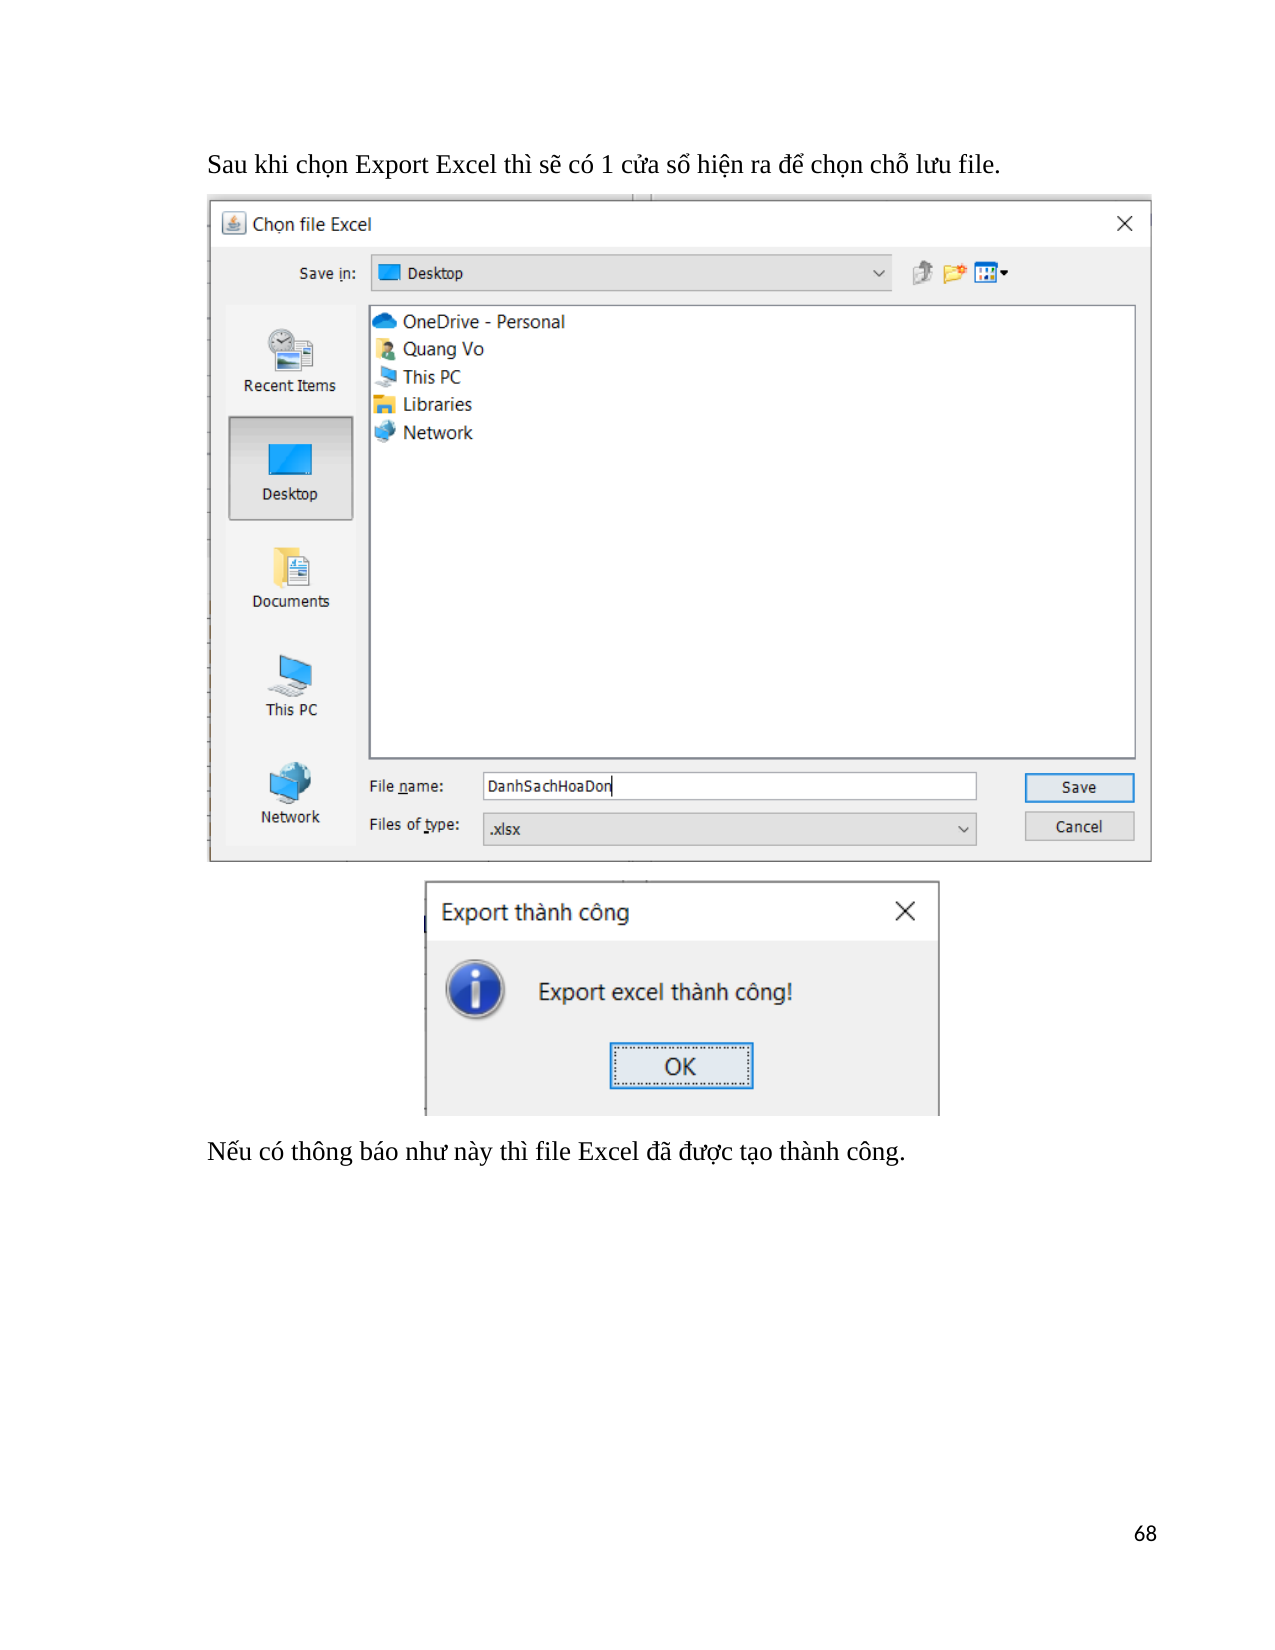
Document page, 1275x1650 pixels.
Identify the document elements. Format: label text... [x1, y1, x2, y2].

picture [206, 194, 1152, 862]
text Nếu có thông báo như này thì file Excel đã được tạo thành công. [207, 1135, 1157, 1166]
picture [424, 880, 940, 1116]
text Sau khi chọn Export Excel thì sẽ có 1 cửa sổ hiện ra để chọn chỗ lưu file. [207, 148, 1157, 179]
